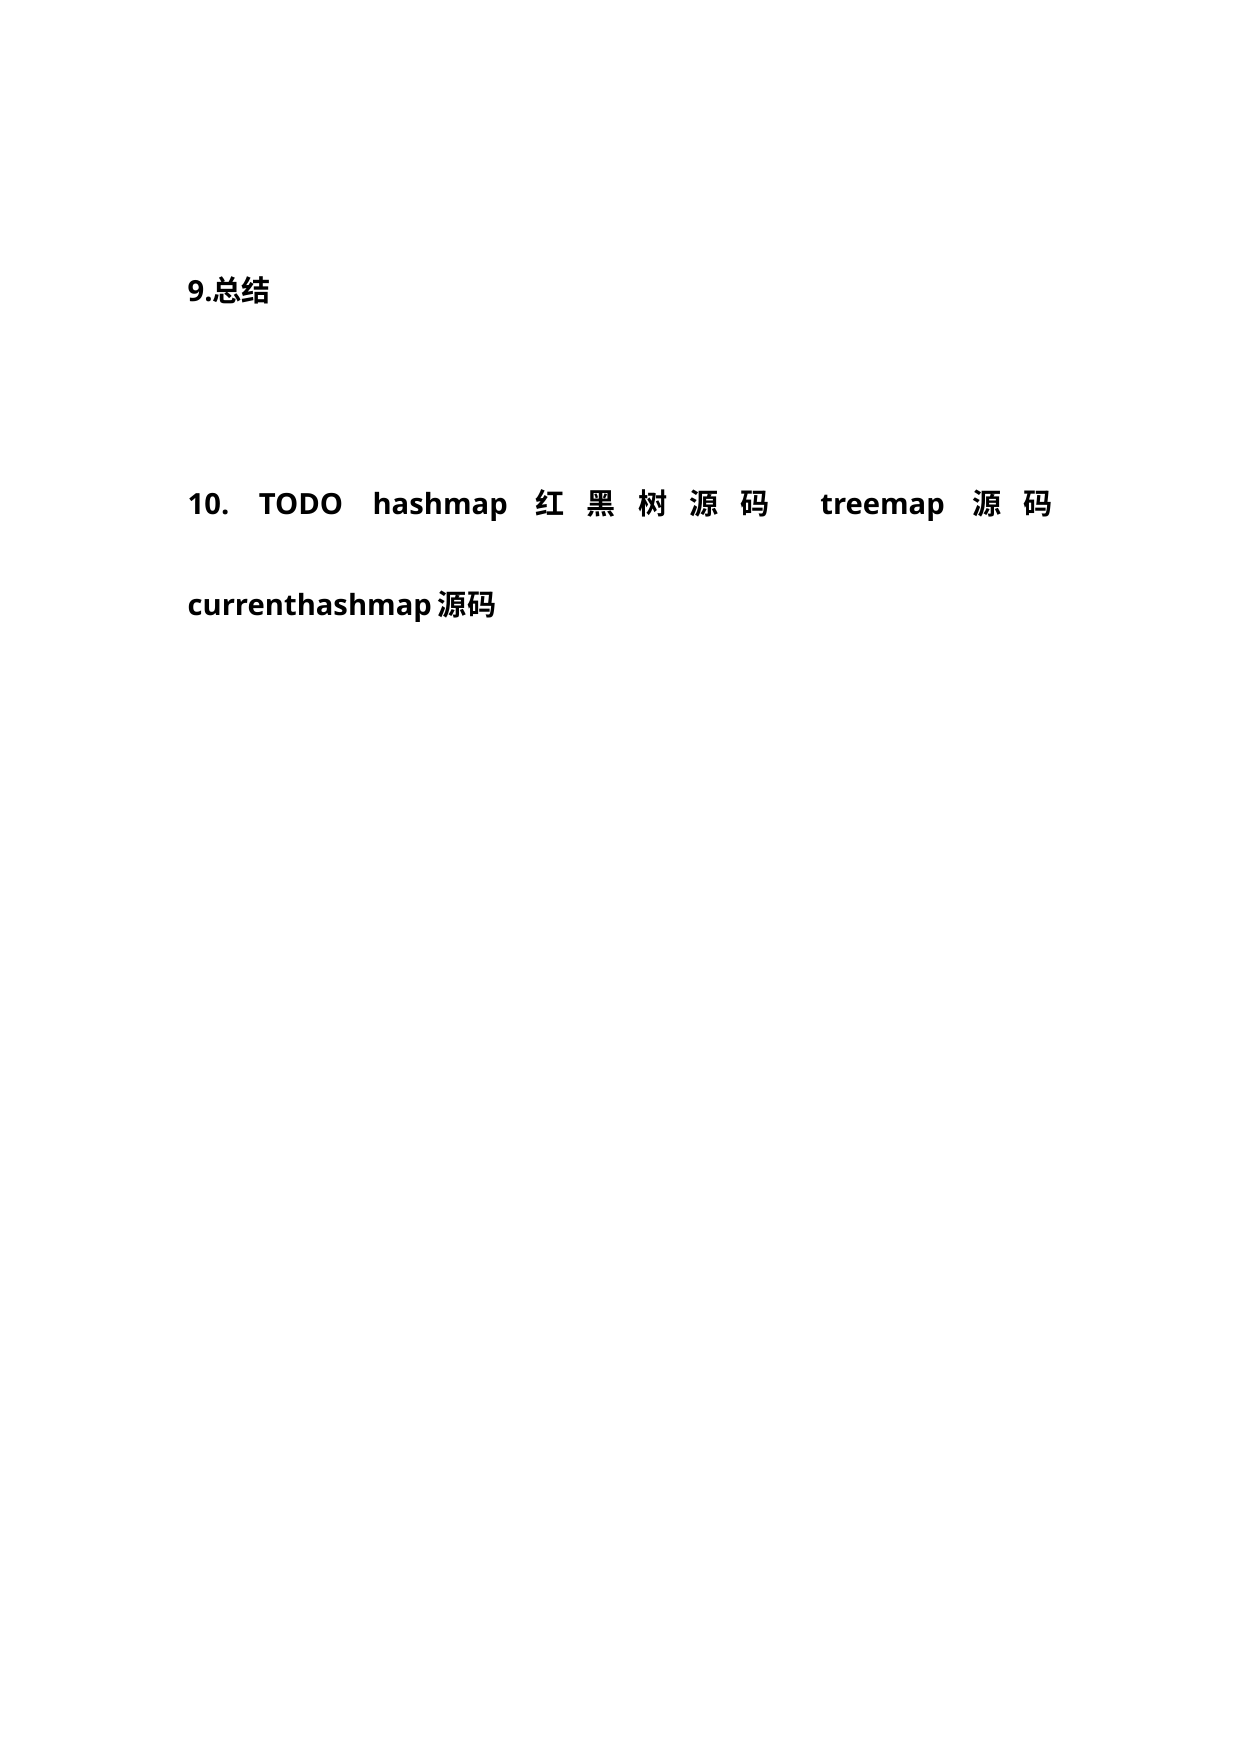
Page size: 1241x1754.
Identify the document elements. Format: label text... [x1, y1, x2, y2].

subtitle 10. TODO hashmap红黑树源码 treemap源码 currenthashmap源码 [187, 469, 1053, 636]
subtitle 9.总结 [187, 256, 1053, 321]
